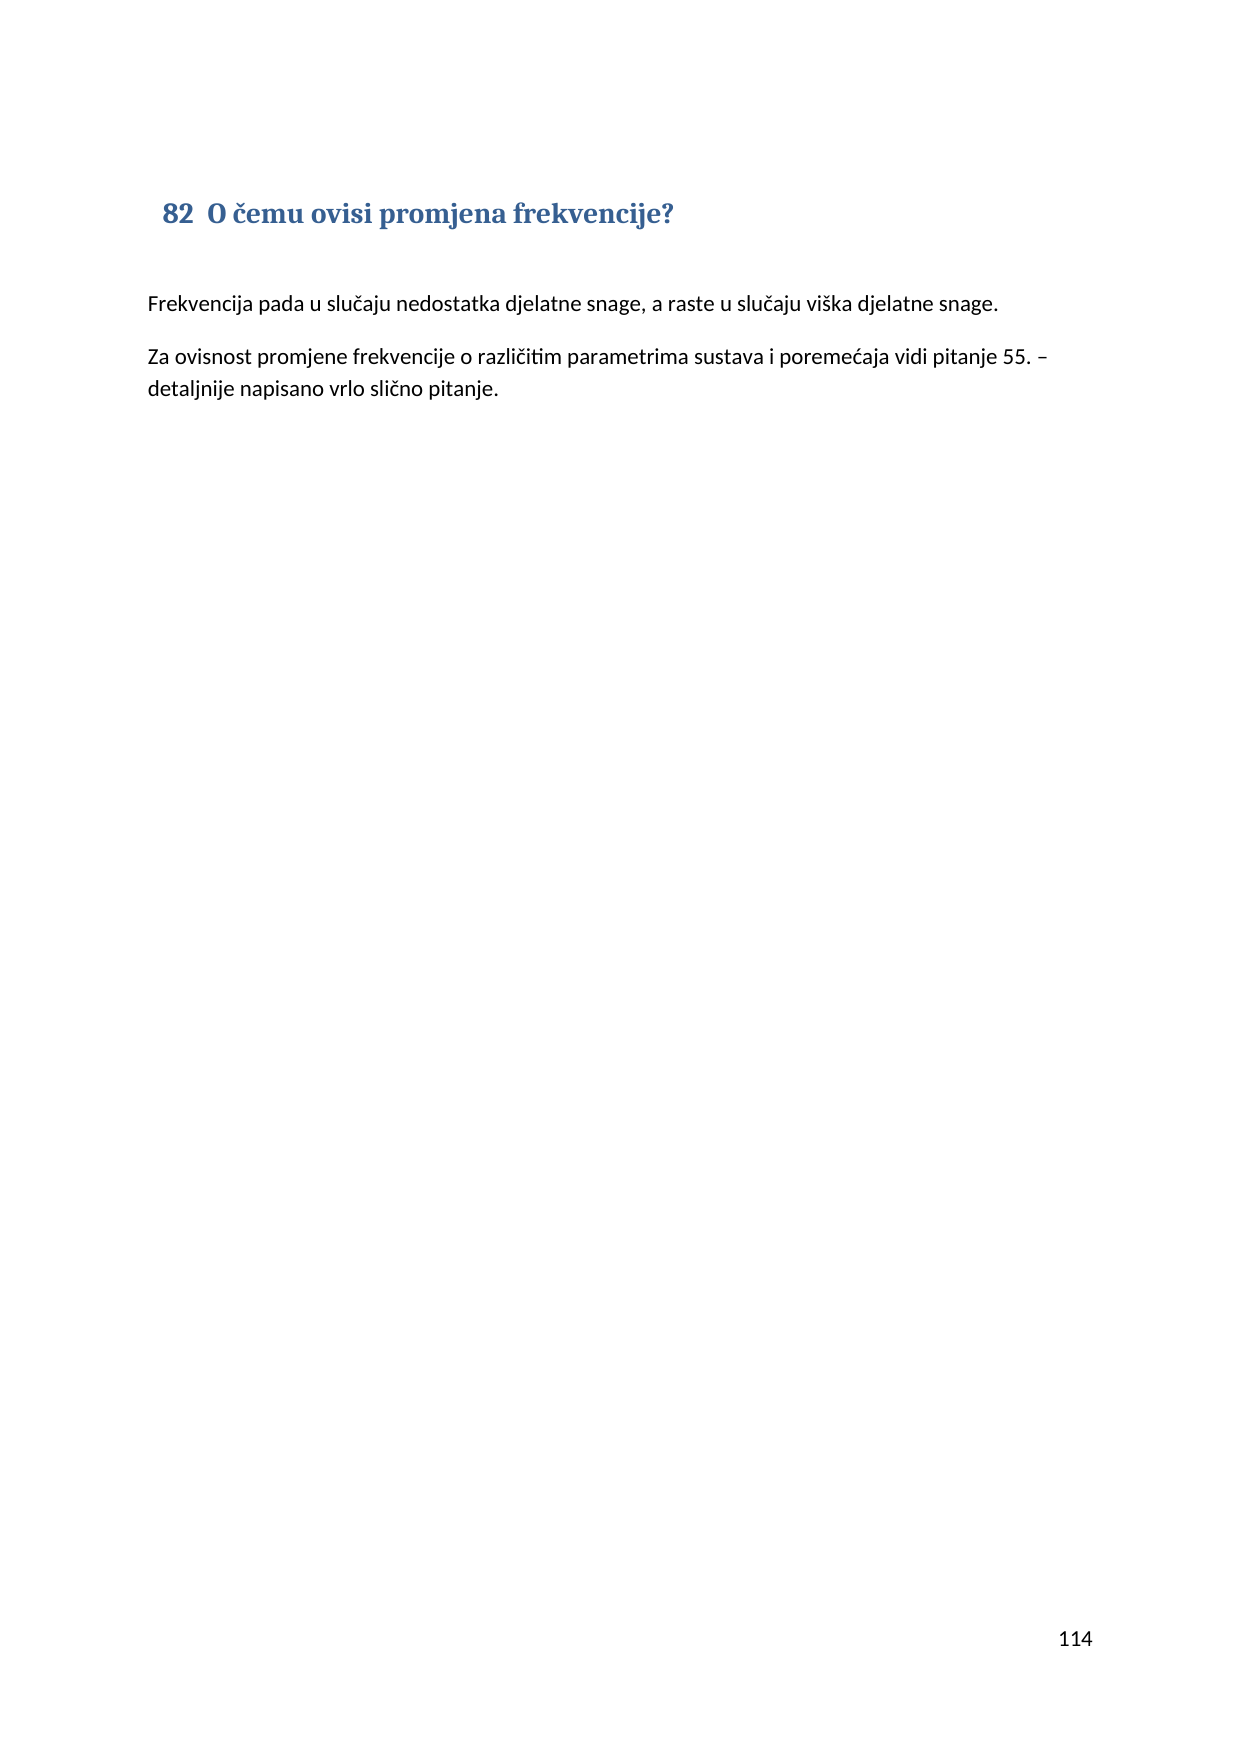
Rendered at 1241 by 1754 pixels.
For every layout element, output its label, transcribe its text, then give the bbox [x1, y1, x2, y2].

text Frekvencija pada u slučaju nedostatka djelatne snage, a raste u slučaju viška djelatne snage. [148, 289, 1093, 317]
subtitle O čemu ovisi promjena frekvencije? [162, 198, 1093, 231]
text Za ovisnost promjene frekvencije o različitim parametrima sustava i poremećaja vidi pitanje 55. – detaljnije napisano vrlo slično pitanje. [148, 342, 1093, 402]
